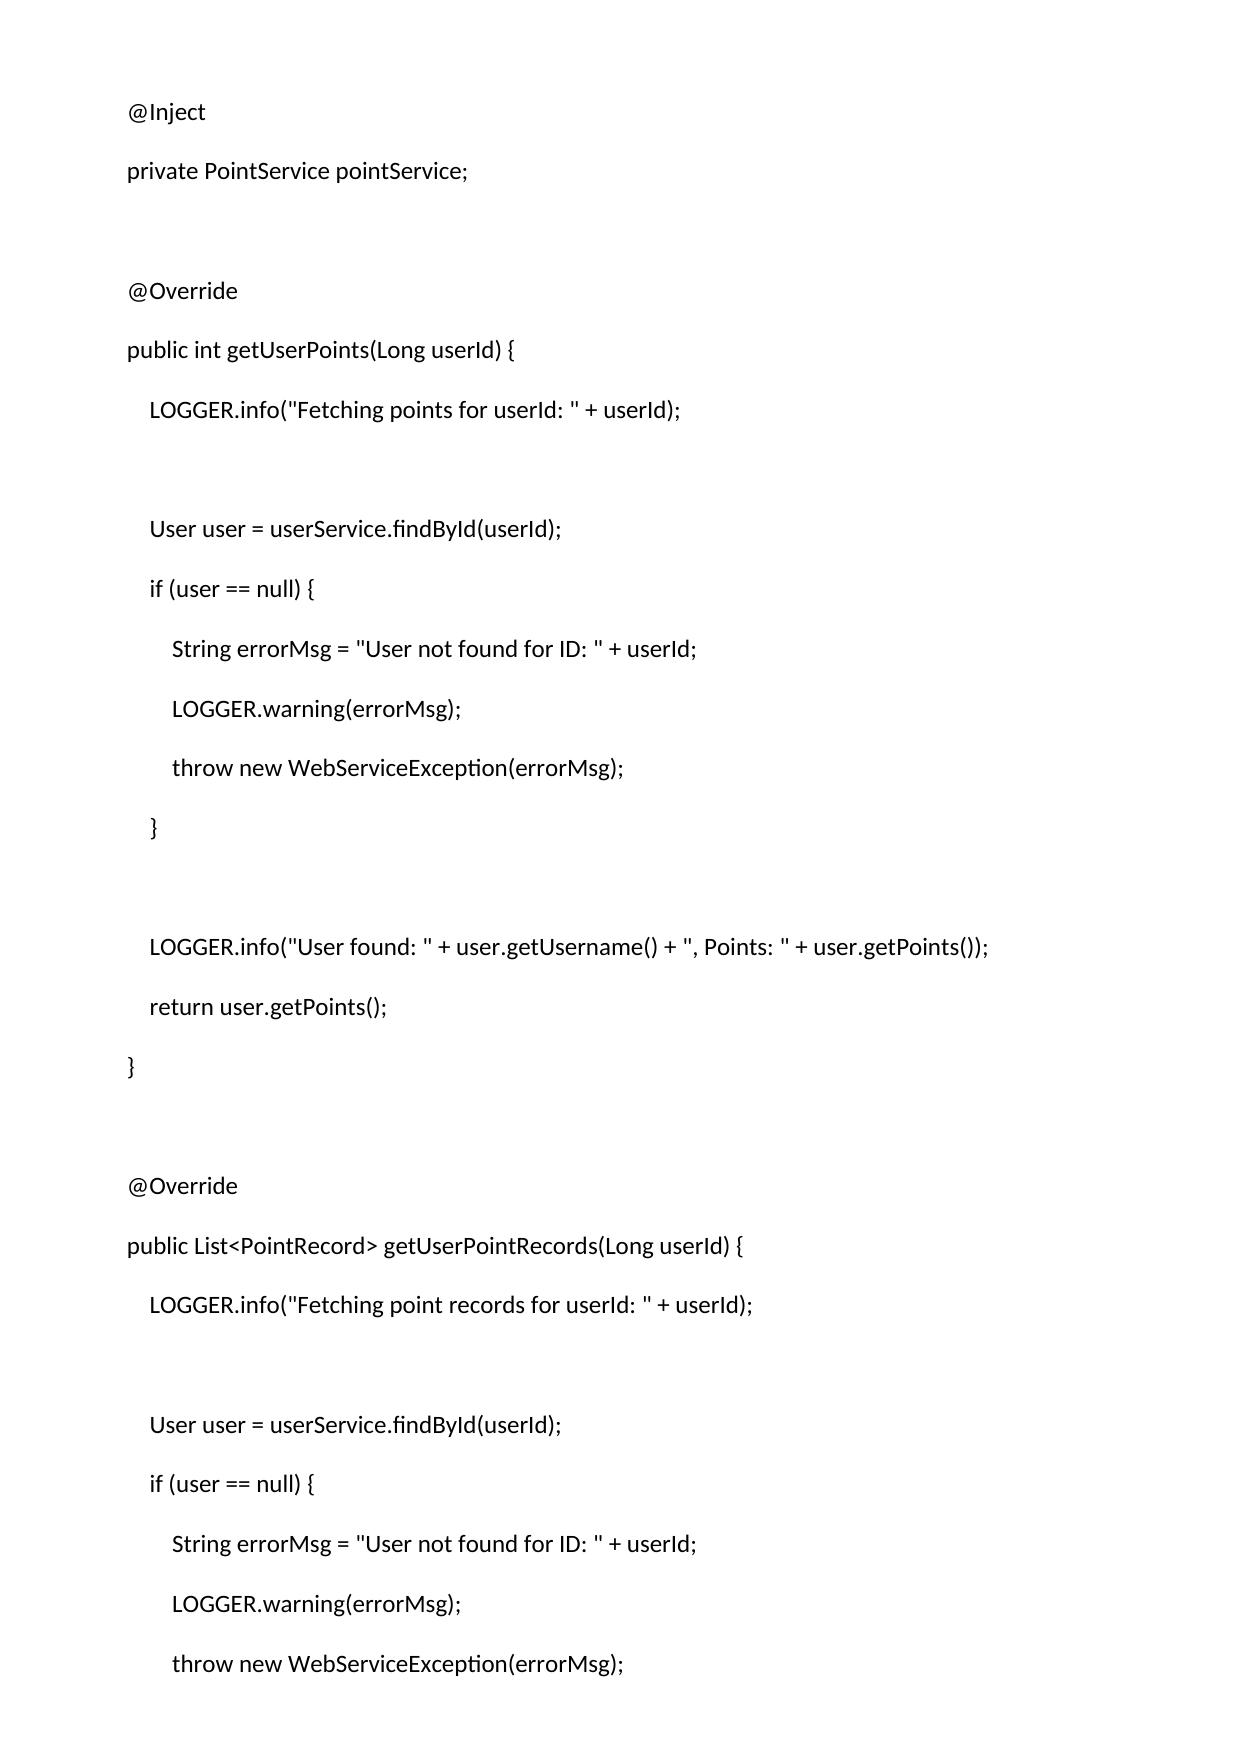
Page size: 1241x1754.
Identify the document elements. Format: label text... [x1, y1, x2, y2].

text User user = userService.findById(userId); [104, 514, 1119, 544]
text String errorMsg = "User not found for ID: " + userId; [104, 1528, 1119, 1559]
text LOGGER.info("User found: " + user.getUsername() + ", Points: " + user.getPoints()); [104, 931, 1119, 962]
text LOGGER.info("Fetching points for userId: " + userId); [104, 394, 1119, 425]
text User user = userService.findById(userId); [104, 1409, 1119, 1439]
text throw new WebServiceException(errorMsg); [104, 1648, 1119, 1678]
text return user.getPoints(); [104, 991, 1119, 1022]
text } [104, 812, 1119, 843]
text } [104, 1051, 1119, 1081]
text String errorMsg = "User not found for ID: " + userId; [104, 633, 1119, 663]
text LOGGER.warning(errorMsg); [104, 693, 1119, 723]
text @Inject [104, 96, 1119, 126]
text private PointService pointService; [104, 156, 1119, 186]
text LOGGER.warning(errorMsg); [104, 1588, 1119, 1618]
text @Override [104, 275, 1119, 305]
text @Override [104, 1170, 1119, 1201]
text public List<PointRecord> getUserPointRecords(Long userId) { [104, 1230, 1119, 1260]
text if (user == null) { [104, 573, 1119, 604]
text LOGGER.info("Fetching point records for userId: " + userId); [104, 1289, 1119, 1320]
text public int getUserPoints(Long userId) { [104, 334, 1119, 365]
text if (user == null) { [104, 1469, 1119, 1499]
text throw new WebServiceException(errorMsg); [104, 752, 1119, 783]
